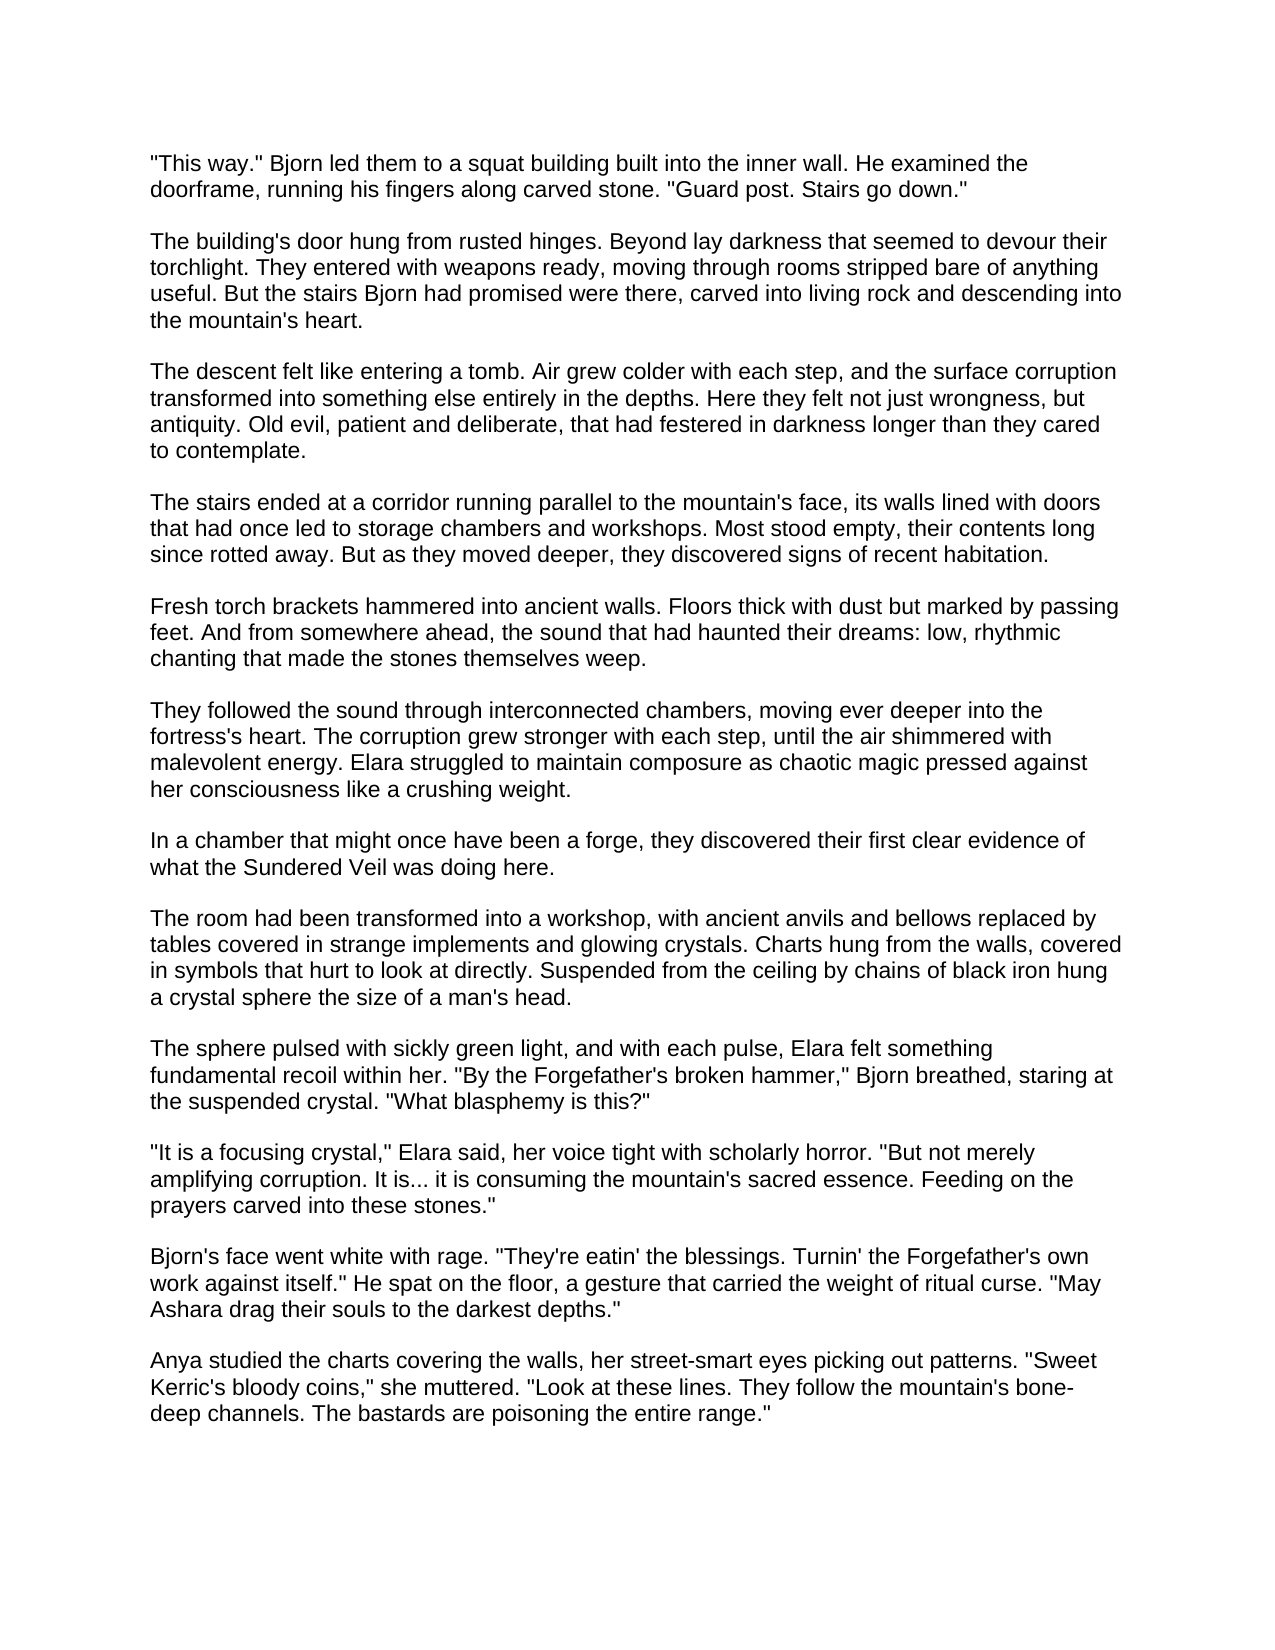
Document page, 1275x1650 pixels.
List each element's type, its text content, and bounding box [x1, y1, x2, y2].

text Bjorn's face went white with rage. "They're eatin' the blessings. Turnin' the Forgefather's own work against itself." He spat on the floor, a gesture that carried the weight of ritual curse. "May Ashara drag their souls to the darkest depths." [150, 1243, 1125, 1322]
text Fresh torch brackets hammered into ancient walls. Floors thick with dust but marked by passing feet. And from somewhere ahead, the sound that had haunted their dreams: low, rhythmic chanting that made the stones themselves weep. [150, 593, 1125, 672]
text The building's door hung from rusted hinges. Beyond lay darkness that seemed to devour their torchlight. They entered with weapons ready, moving through rooms stripped bare of anything useful. But the stairs Bjorn had promised were there, carved into living rock and descending into the mountain's heart. [150, 228, 1125, 333]
text In a chamber that might once have been a forge, they discovered their first clear evidence of what the Sundered Veil was doing here. [150, 827, 1125, 880]
text They followed the sound through interconnected chambers, moving ever deeper into the fortress's heart. The corruption grew stronger with each step, until the air shimmered with malevolent energy. Elara struggled to maintain composure as chaotic magic pressed against her consciousness like a crushing weight. [150, 697, 1125, 802]
text The stairs ended at a corridor running parallel to the mountain's face, its walls lined with doors that had once led to storage chambers and workshops. Most stood empty, their contents long since rotted away. But as they moved deeper, they discovered signs of recent habitation. [150, 488, 1125, 568]
text The sphere pulsed with sickly green light, and with each pulse, Elara felt something fundamental recoil within her. "By the Forgefather's broken hammer," Bjorn breathed, staring at the suspended crystal. "What blasphemy is this?" [150, 1035, 1125, 1114]
text The room had been transformed into a workshop, with ancient anvils and bellows replaced by tables covered in strange implements and glowing crystals. Charts hung from the walls, covered in symbols that hurt to look at directly. Suspended from the ceiling by chains of black iron hung a crystal sphere the size of a man's head. [150, 905, 1125, 1010]
text The descent felt like entering a tomb. Air grew colder with each step, and the surface corruption transformed into something else entirely in the depths. Here they felt not just wrongness, but antiquity. Old evil, patient and deliberate, that had festered in darkness longer than they cared to contemplate. [150, 358, 1125, 463]
text "This way." Bjorn led them to a squat building built into the inner wall. He examined the doorframe, running his fingers along carved stone. "Guard post. Stairs go down." [150, 150, 1125, 203]
text Anya studied the charts covering the walls, her street-smart eyes picking out patterns. "Sweet Kerric's bloody coins," she muttered. "Look at these lines. They follow the mountain's bone-deep channels. The bastards are poisoning the entire range." [150, 1347, 1125, 1426]
text "It is a focusing crystal," Elara said, her voice tight with scholarly horror. "But not merely amplifying corruption. It is... it is consuming the mountain's sacred essence. Feeding on the prayers carved into these stones." [150, 1139, 1125, 1218]
